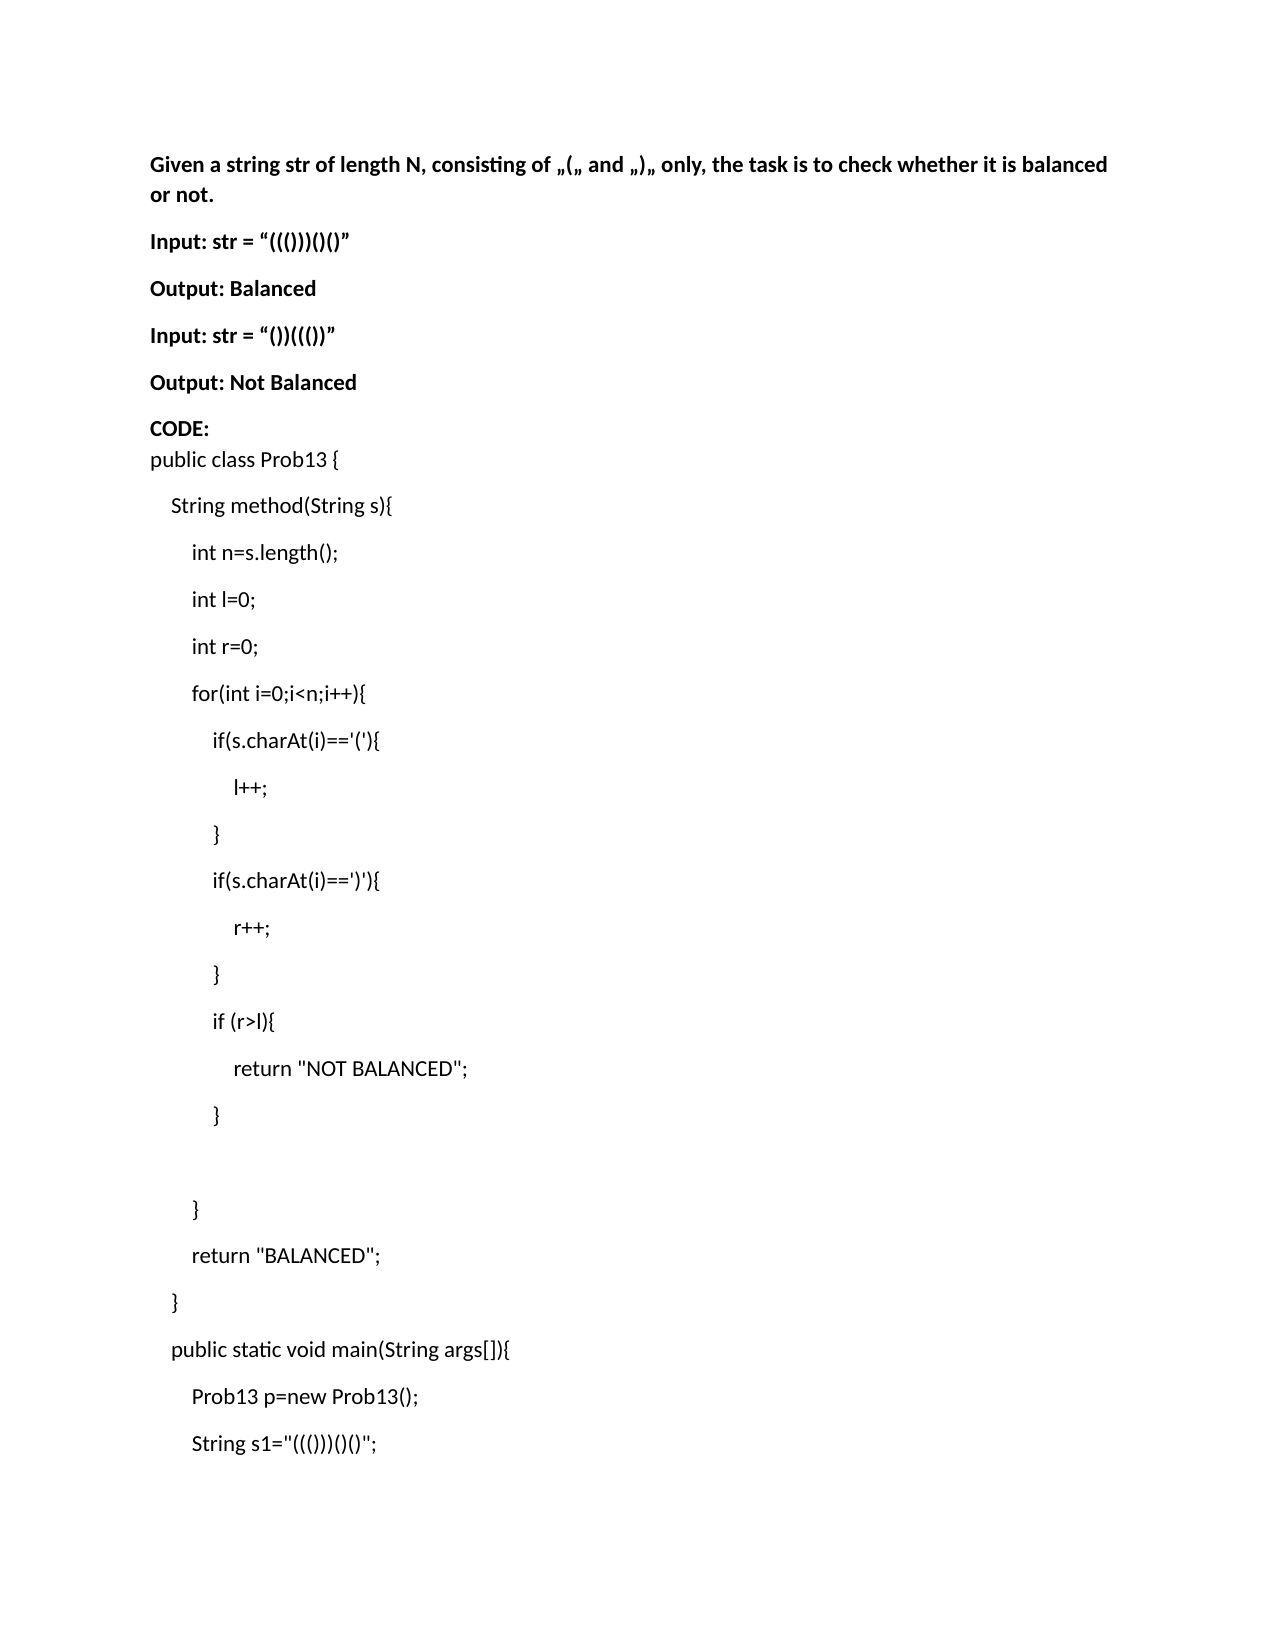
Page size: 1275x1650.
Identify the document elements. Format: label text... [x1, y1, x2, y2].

text CODE: public class Prob13 { [150, 414, 1125, 473]
text Input: str = “())((())” [150, 321, 1125, 349]
text } [150, 1195, 1125, 1223]
text } [150, 820, 1125, 848]
text public static void main(String args[]){ [150, 1335, 1125, 1363]
text int l=0; [150, 585, 1125, 613]
text Output: Balanced [150, 274, 1125, 302]
text Given a string str of length N, consisting of „(„ and „)„ only, the task is to check whether it is balanced or not. [150, 150, 1125, 208]
text Output: Not Balanced [150, 368, 1125, 396]
text Prob13 p=new Prob13(); [150, 1382, 1125, 1410]
text } [150, 960, 1125, 988]
text return "BALANCED"; [150, 1242, 1125, 1270]
text String method(String s){ [150, 492, 1125, 520]
text l++; [150, 773, 1125, 801]
text } [150, 1288, 1125, 1317]
text int n=s.length(); [150, 538, 1125, 567]
text r++; [150, 913, 1125, 942]
text int r=0; [150, 632, 1125, 660]
text String s1="((()))()()"; [150, 1429, 1125, 1457]
text } [150, 1101, 1125, 1129]
text Input: str = “((()))()()” [150, 227, 1125, 255]
text if(s.charAt(i)==')'){ [150, 867, 1125, 895]
text if(s.charAt(i)=='('){ [150, 726, 1125, 754]
text for(int i=0;i<n;i++){ [150, 679, 1125, 707]
text return "NOT BALANCED"; [150, 1054, 1125, 1082]
text if (r>l){ [150, 1007, 1125, 1035]
